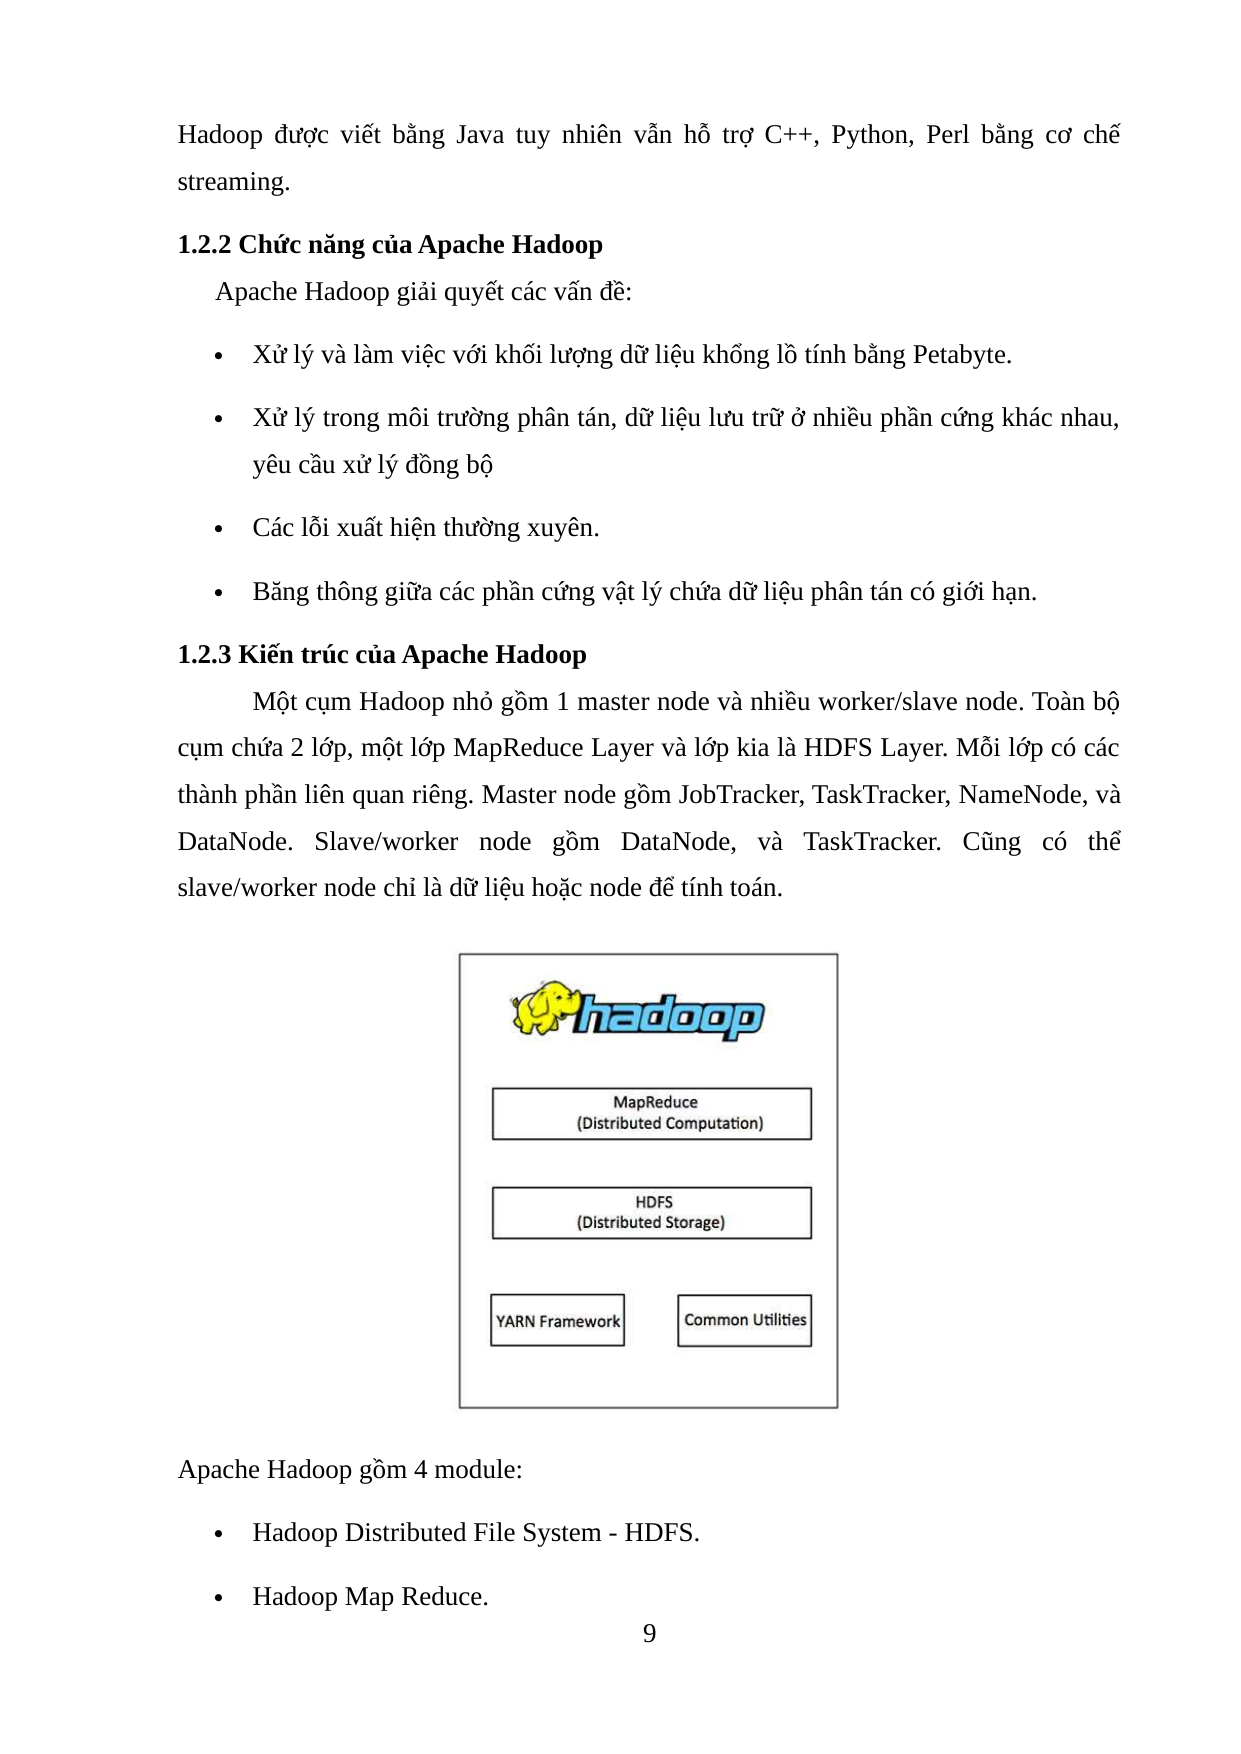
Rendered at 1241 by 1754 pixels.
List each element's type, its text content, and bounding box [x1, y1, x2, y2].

list Băng thông giữa các phần cứng vật lý chứa dữ liệu phân tán có giới hạn. [215, 575, 1122, 606]
picture [444, 934, 855, 1421]
subtitle 1.2.2 Chức năng của Apache Hadoop [177, 228, 1122, 259]
list Xử lý và làm việc với khối lượng dữ liệu khổng lồ tính bằng Petabyte. [215, 338, 1122, 369]
list Xử lý trong môi trường phân tán, dữ liệu lưu trữ ở nhiều phần cứng khác nhau, yêu cầu xử lý đồng bộ [215, 401, 1122, 479]
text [177, 118, 1122, 196]
text Apache Hadoop gồm 4 module: [177, 1453, 1122, 1484]
list Các lỗi xuất hiện thường xuyên. [215, 511, 1122, 543]
subtitle 1.2.3 Kiến trúc của Apache Hadoop [177, 638, 1122, 669]
text Một cụm Hadoop nhỏ gồm 1 master node và nhiều worker/slave node. Toàn bộ cụm chứa 2 lớp, một lớp MapReduce Layer và lớp kia là HDFS Layer. Mỗi lớp có các thành phần liên quan riêng. Master node gồm JobTracker, TaskTracker, NameNode, và DataNode. Slave/worker node gồm DataNode, và TaskTracker. Cũng có thể slave/worker node chỉ là dữ liệu hoặc node để tính toán. [177, 685, 1122, 903]
list Hadoop Distributed File System - HDFS. [215, 1517, 1122, 1548]
list Hadoop Map Reduce. [215, 1580, 1122, 1611]
text Apache Hadoop giải quyết các vấn đề: [177, 275, 1122, 306]
